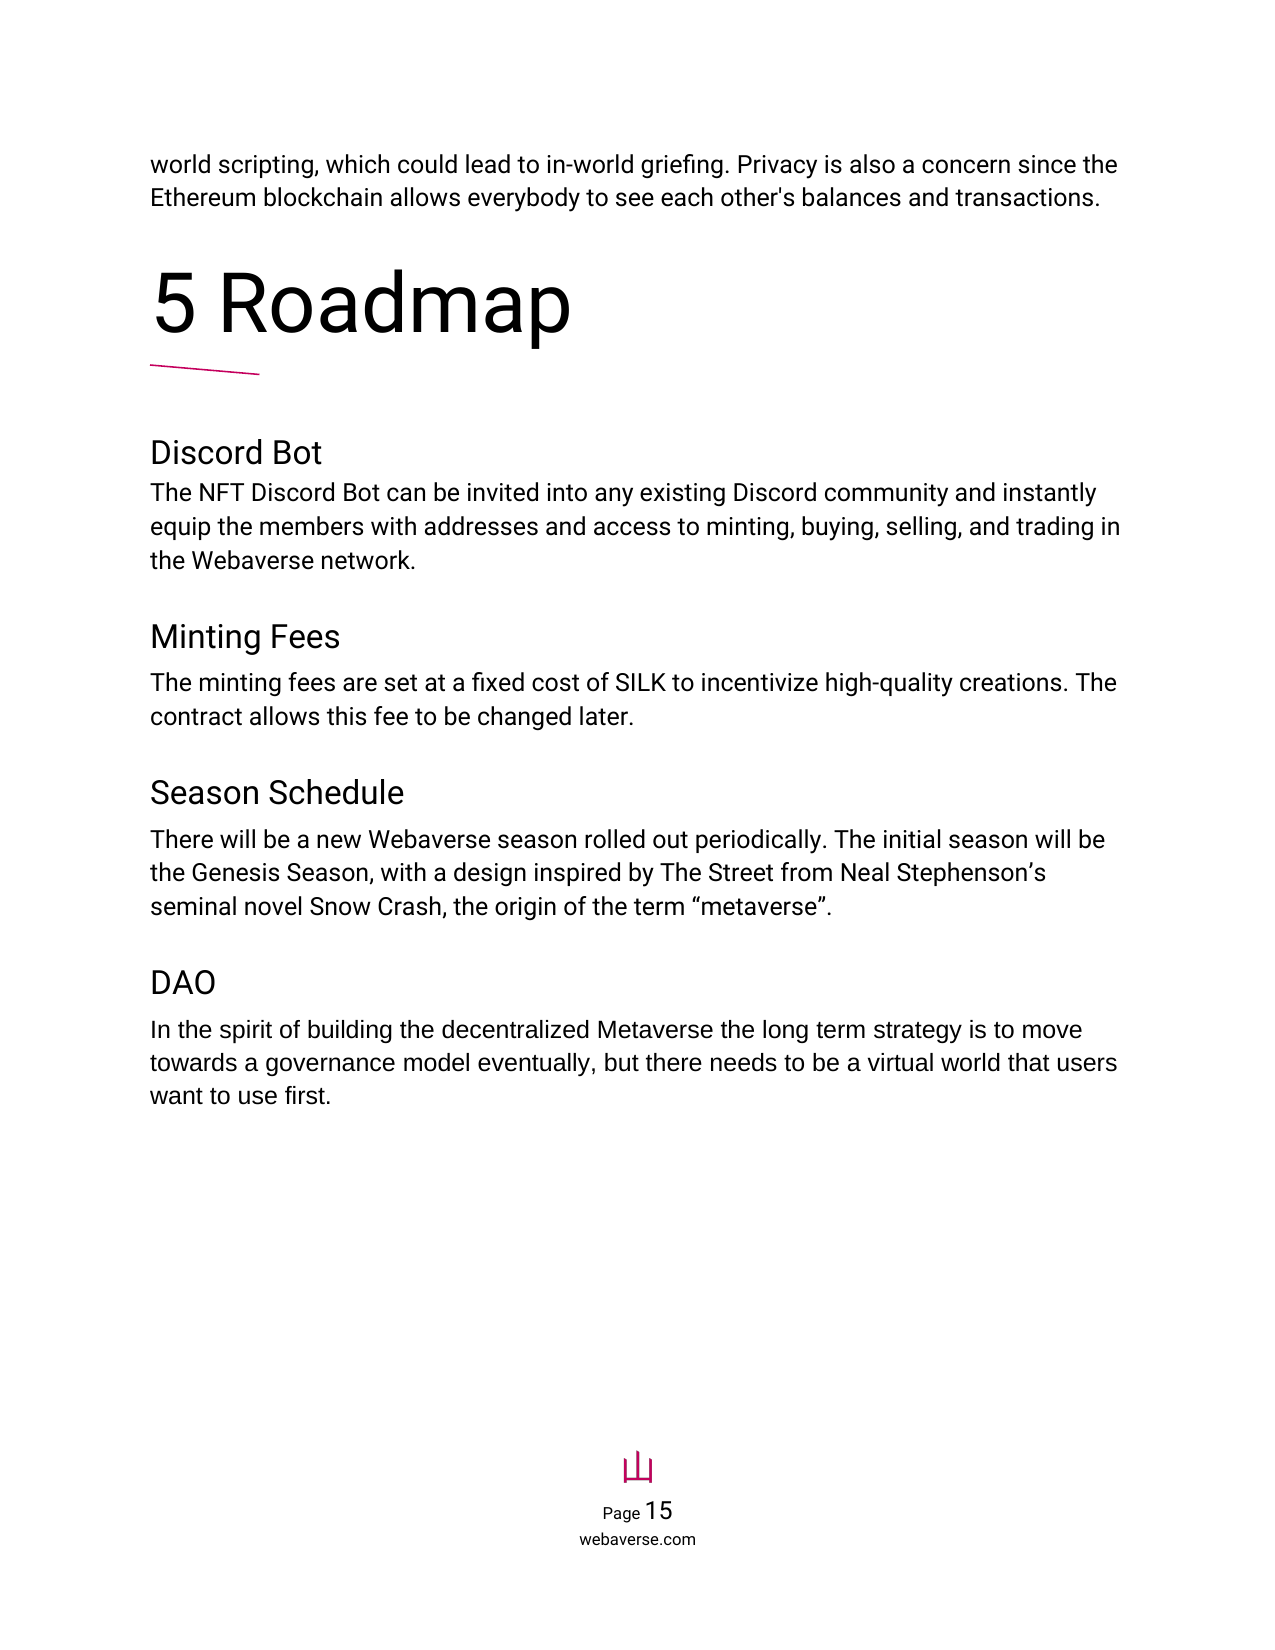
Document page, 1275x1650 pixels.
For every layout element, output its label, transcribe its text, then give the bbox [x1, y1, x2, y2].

picture [614, 1445, 661, 1492]
subtitle DAO [150, 963, 1125, 1002]
subtitle Season Schedule [150, 773, 1125, 812]
text The minting fees are set at a fixed cost of SILK to incentivize high-quality creations. The contract allows this fee to be changed later. [150, 669, 1125, 732]
subtitle 5 Roadmap [150, 255, 1125, 352]
subtitle Minting Fees [150, 617, 1125, 656]
text Discord Bot [150, 399, 1125, 473]
text The NFT Discord Bot can be invited into any existing Discord community and instantly equip the members with addresses and access to minting, buying, selling, and trading in the Webaverse network. [150, 479, 1125, 575]
text In the spirit of building the decentralized Metaverse the long term strategy is to move towards a governance model eventually, but there needs to be a virtual world that users want to use first. [150, 1015, 1125, 1110]
text There will be a new Webaverse season rolled out periodically. The initial season will be the Genesis Season, with a design inspired by The Street from Neal Stephenson’s seminal novel Snow Crash, the origin of the term “metaverse”. [150, 825, 1125, 922]
